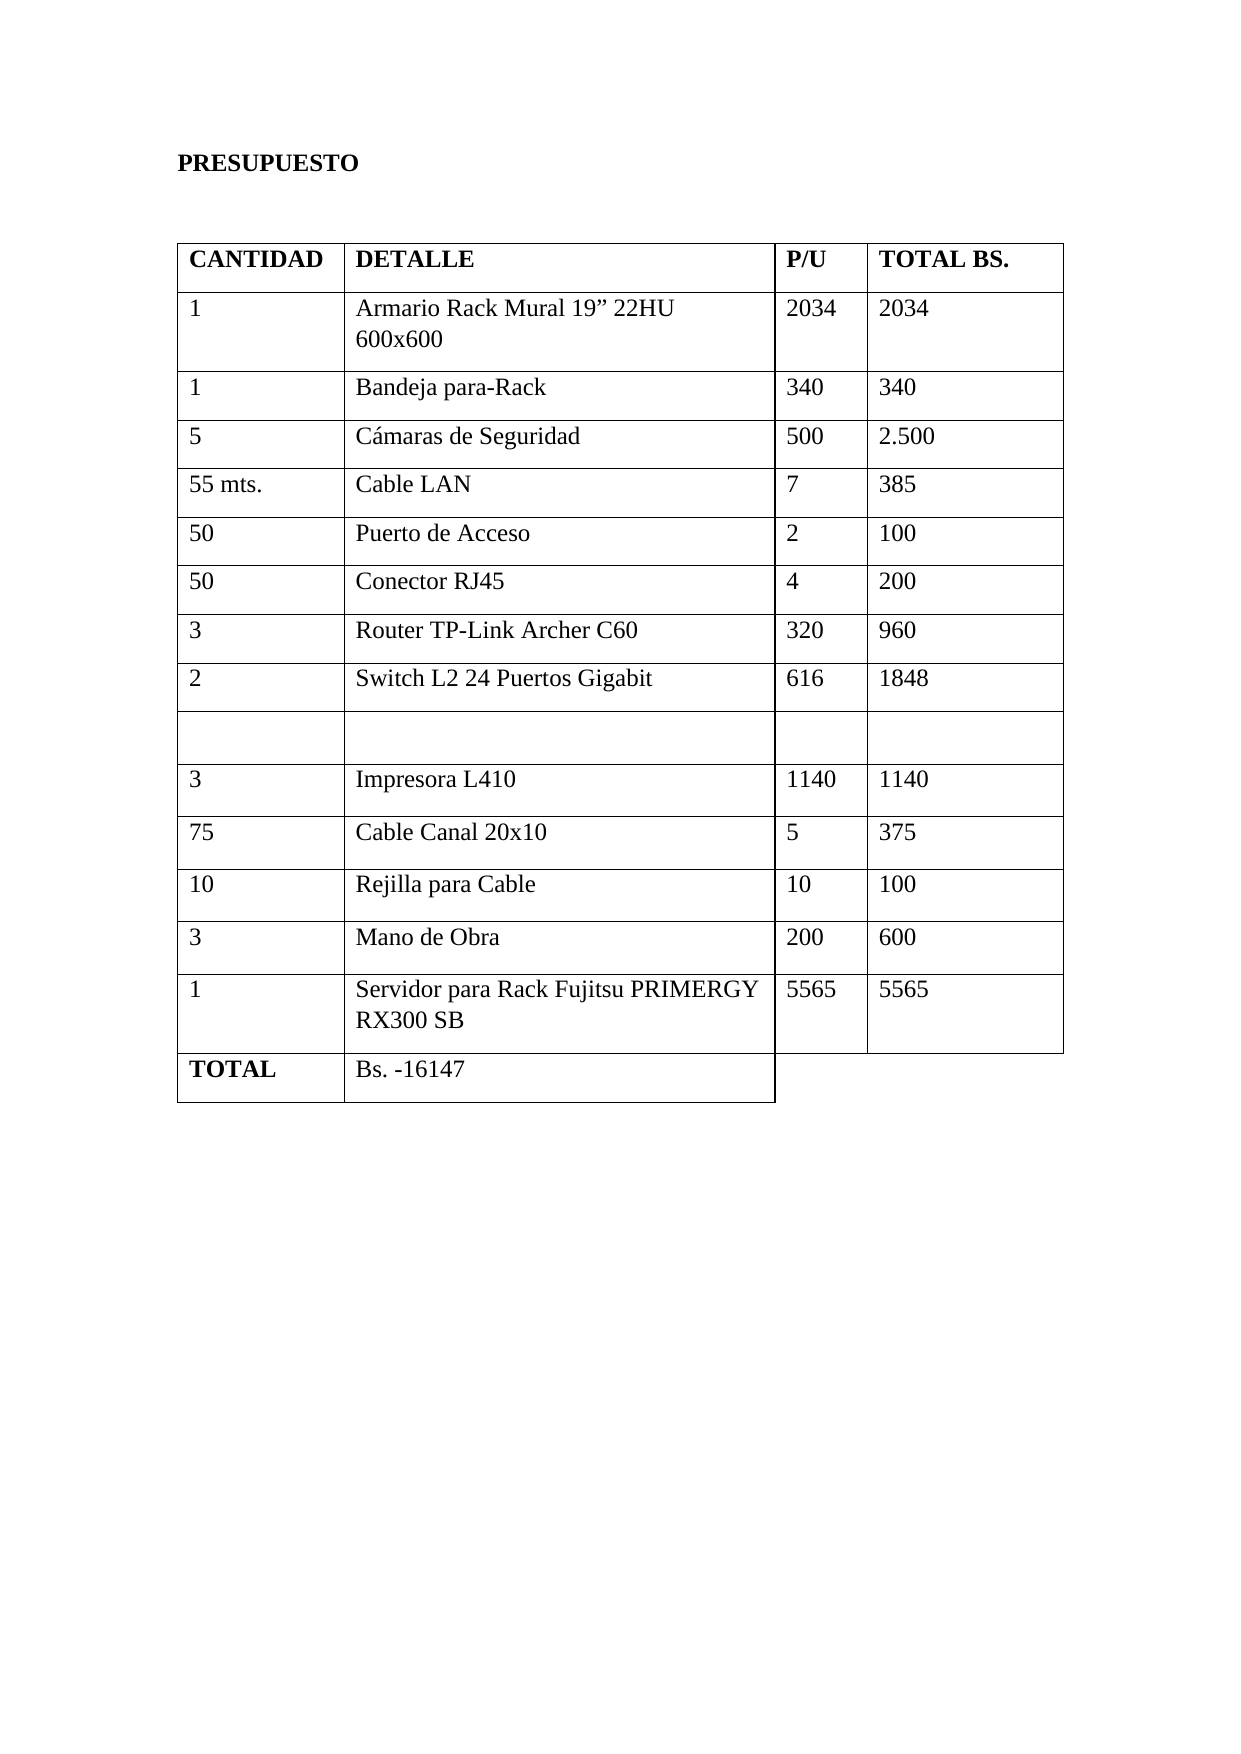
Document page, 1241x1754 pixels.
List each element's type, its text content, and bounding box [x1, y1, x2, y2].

table_cell [868, 712, 1063, 763]
table_cell 100 [868, 518, 1063, 565]
table_cell 200 [868, 566, 1063, 614]
table_cell 2.500 [868, 421, 1063, 468]
table_cell 10 [776, 870, 867, 921]
table_cell Bandeja para-Rack [345, 372, 774, 420]
table_cell 5 [776, 817, 867, 868]
table_cell 1 [178, 975, 344, 1053]
table_cell Bs. -16147 [345, 1054, 774, 1102]
table_cell Router TP-Link Archer C60 [345, 615, 774, 662]
table_cell 5565 [868, 975, 1063, 1053]
table_cell 500 [776, 421, 867, 468]
table_cell [178, 712, 344, 763]
table_cell Cable Canal 20x10 [345, 817, 774, 868]
table_cell Armario Rack Mural 19” 22HU 600x600 [345, 293, 774, 371]
table_cell 2034 [868, 293, 1063, 371]
table_cell Impresora L410 [345, 765, 774, 816]
table_cell Conector RJ45 [345, 566, 774, 614]
table_cell Cable LAN [345, 469, 774, 517]
text PRESUPUESTO [177, 148, 1136, 176]
table_cell Puerto de Acceso [345, 518, 774, 565]
table_header DETALLE [345, 244, 774, 292]
table_cell 960 [868, 615, 1063, 662]
table_cell 616 [776, 664, 867, 711]
table_cell 1140 [776, 765, 867, 816]
table_cell 100 [868, 870, 1063, 921]
table_cell 50 [178, 518, 344, 565]
table_cell 320 [776, 615, 867, 662]
table_header P/U [776, 244, 867, 292]
table_cell 385 [868, 469, 1063, 517]
table_cell 5 [178, 421, 344, 468]
table_cell 340 [776, 372, 867, 420]
table_cell 2 [776, 518, 867, 565]
table_cell 600 [868, 922, 1063, 973]
table_cell Switch L2 24 Puertos Gigabit [345, 664, 774, 711]
table_cell 3 [178, 922, 344, 973]
table_cell 375 [868, 817, 1063, 868]
table_cell 75 [178, 817, 344, 868]
table_cell 340 [868, 372, 1063, 420]
table_cell Servidor para Rack Fujitsu PRIMERGY RX300 SB [345, 975, 774, 1053]
table_cell 1 [178, 293, 344, 371]
table_cell TOTAL [178, 1054, 344, 1102]
table_header CANTIDAD [178, 244, 344, 292]
table_cell 10 [178, 870, 344, 921]
table_header TOTAL BS. [868, 244, 1063, 292]
table_cell Mano de Obra [345, 922, 774, 973]
table_cell 2034 [776, 293, 867, 371]
table_cell 50 [178, 566, 344, 614]
table_cell Rejilla para Cable [345, 870, 774, 921]
table_cell 1 [178, 372, 344, 420]
table_cell 2 [178, 664, 344, 711]
table_cell 7 [776, 469, 867, 517]
table_cell 55 mts. [178, 469, 344, 517]
table_cell 200 [776, 922, 867, 973]
table_cell 1848 [868, 664, 1063, 711]
table_cell [345, 712, 774, 763]
table_cell 4 [776, 566, 867, 614]
table_cell 5565 [776, 975, 867, 1053]
table_cell 3 [178, 765, 344, 816]
table_cell [776, 712, 867, 763]
table_cell 3 [178, 615, 344, 662]
table_cell Cámaras de Seguridad [345, 421, 774, 468]
table_cell 1140 [868, 765, 1063, 816]
